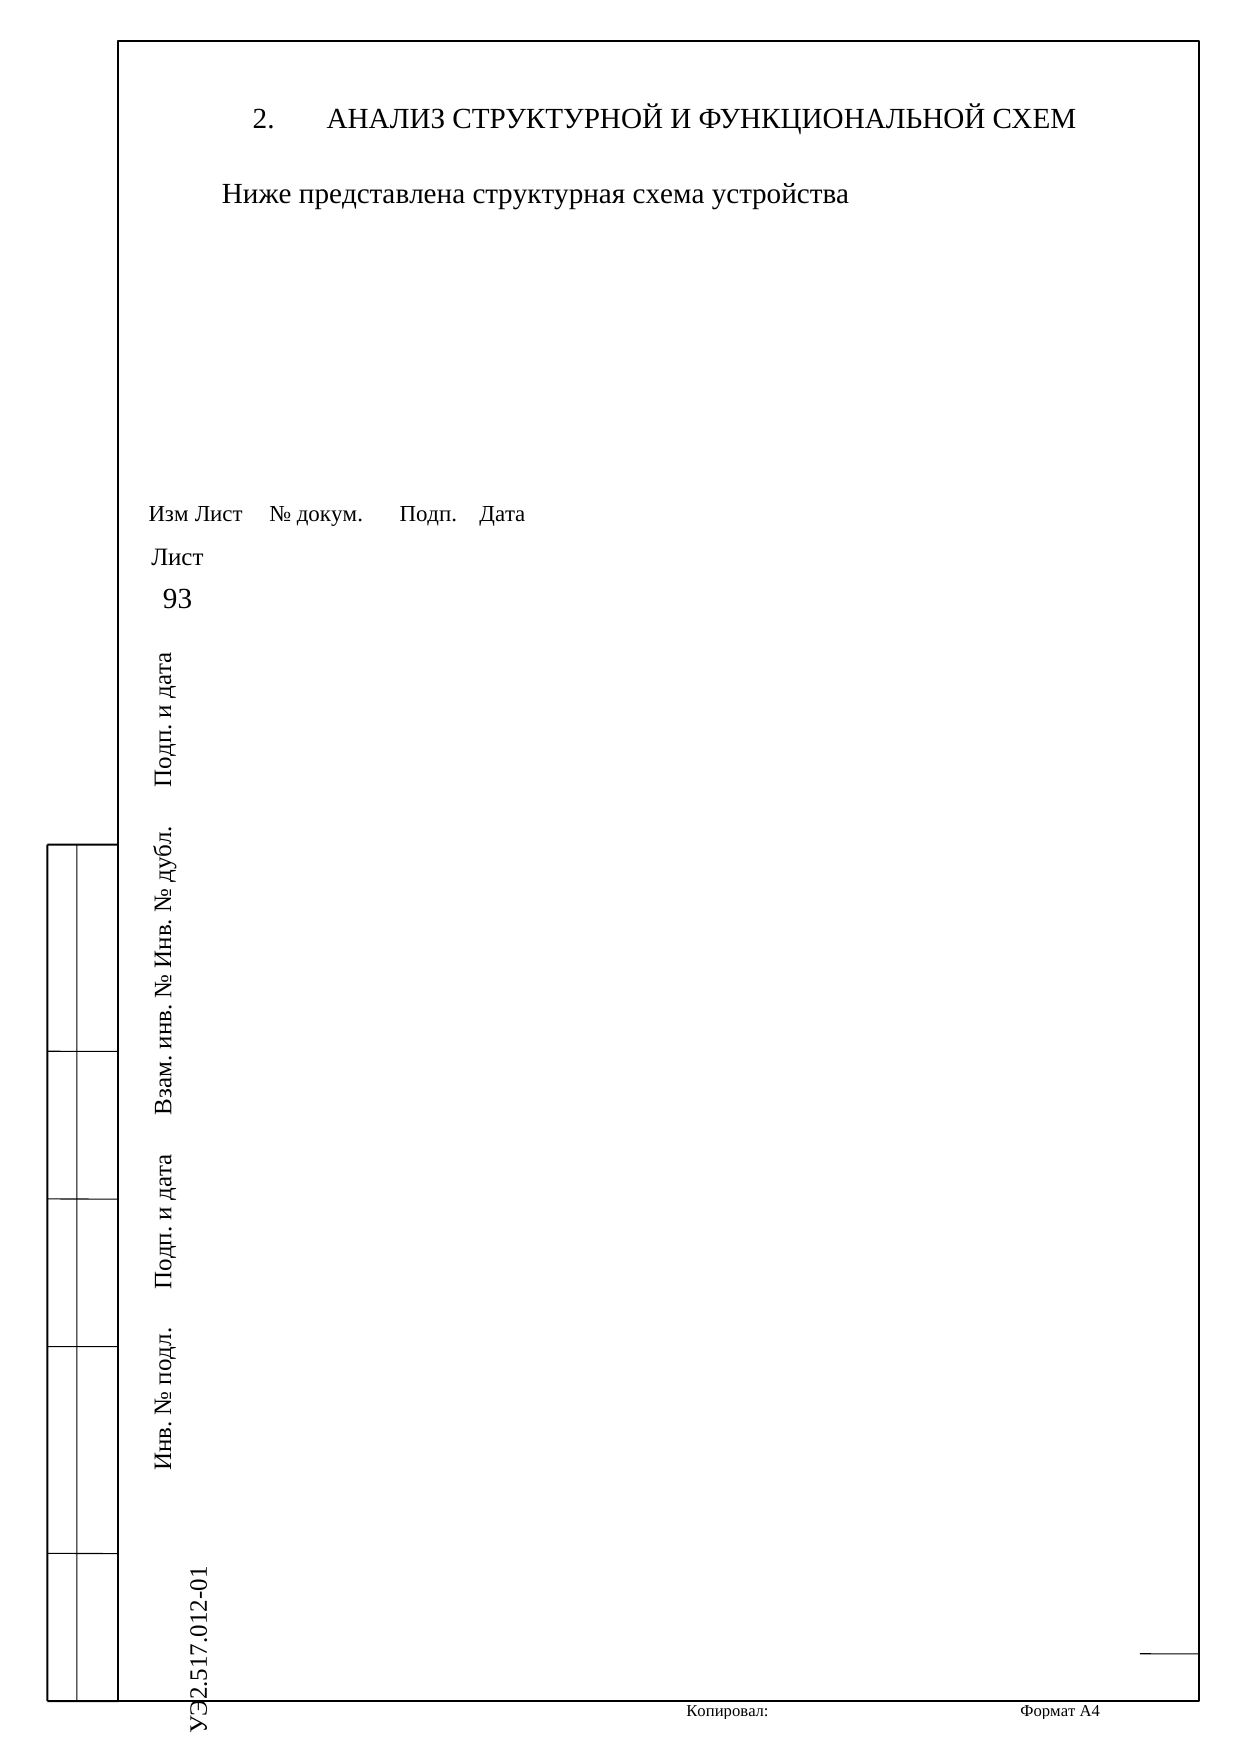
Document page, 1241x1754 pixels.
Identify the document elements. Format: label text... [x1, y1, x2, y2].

subtitle Анализ структурной и функциональной схем [148, 101, 1181, 135]
text Ниже представлена структурная схема устройства [148, 176, 1181, 210]
